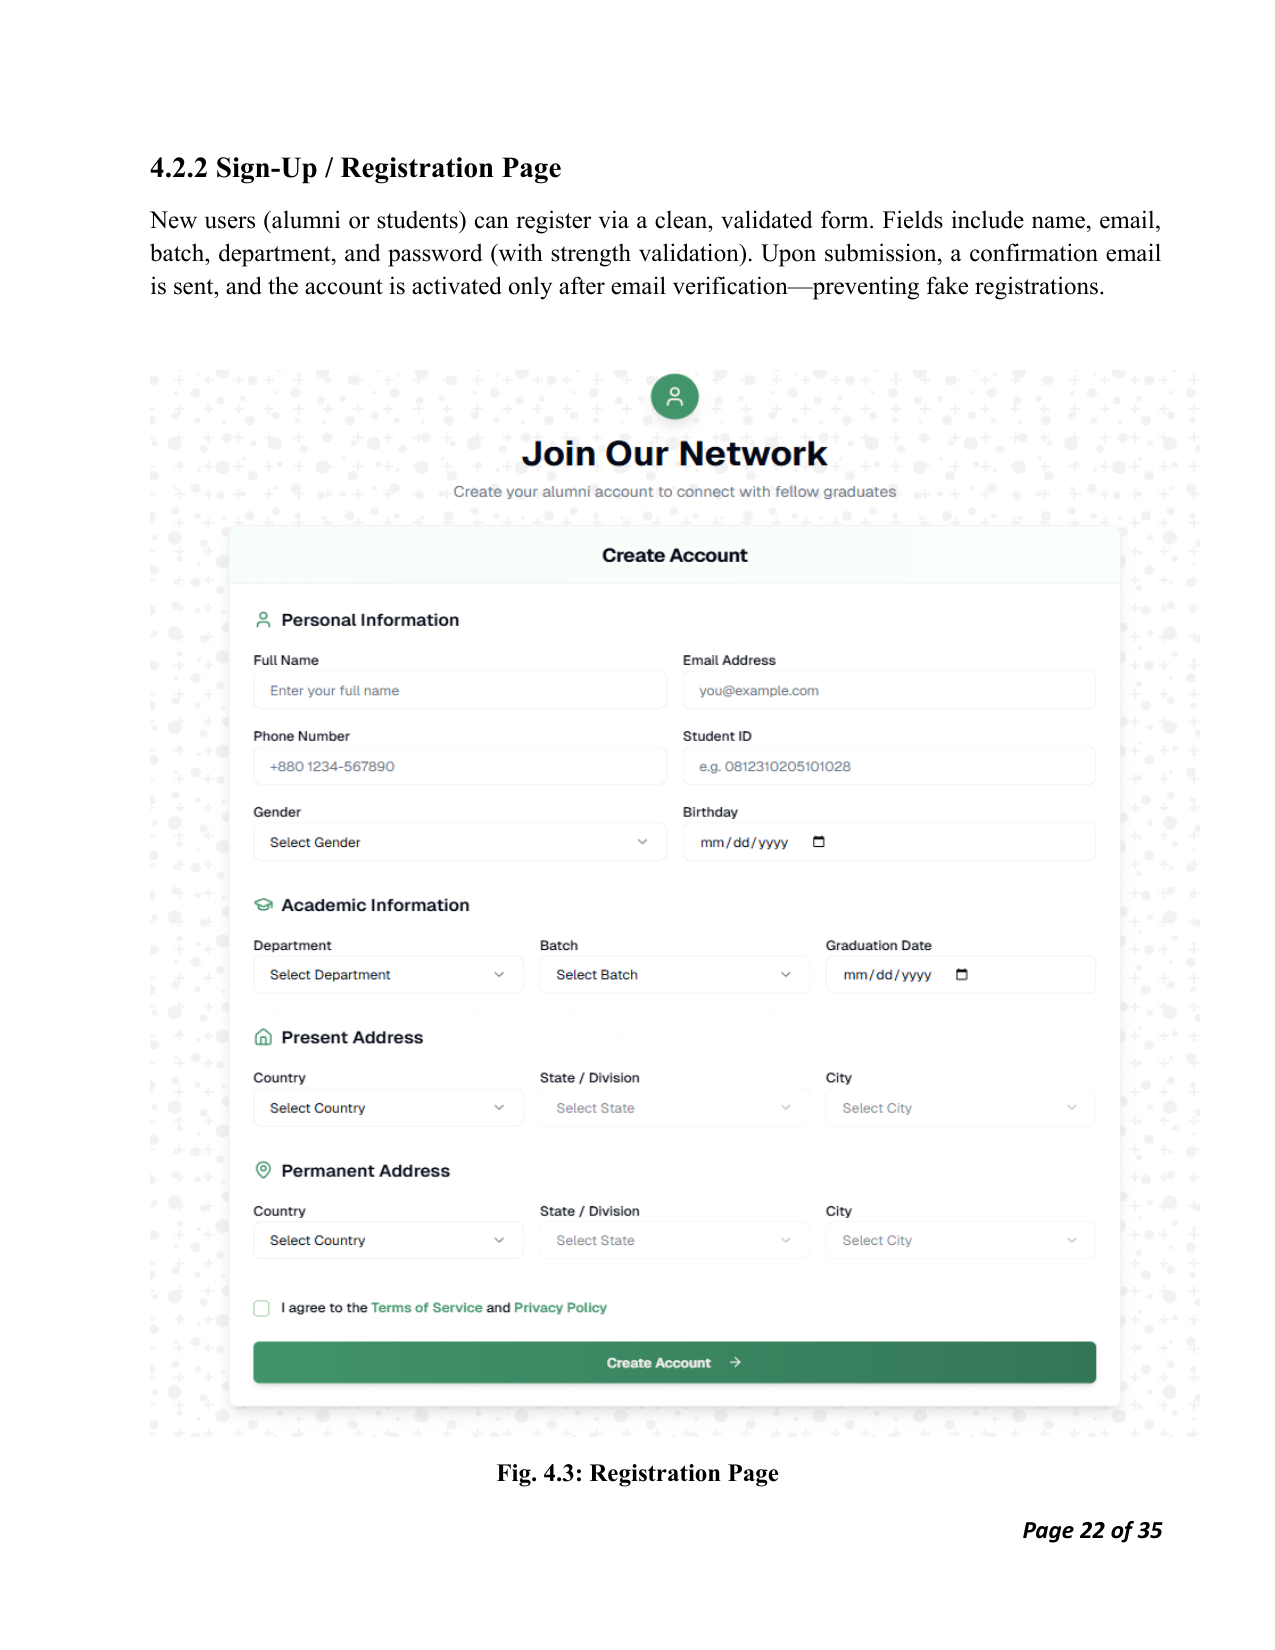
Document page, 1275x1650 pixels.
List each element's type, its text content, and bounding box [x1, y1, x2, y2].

picture [150, 370, 1200, 1437]
text New users (alumni or students) can register via a clean, validated form. Fields include name, email, batch, department, and password (with strength validation). Upon submission, a confirmation email is sent, and the account is activated only after email verification—preventing fake registrations. [150, 205, 1162, 300]
text Fig. 4.3: Registration Page [112, 1458, 1162, 1487]
text 4.2.2 Sign-Up / Registration Page [150, 150, 1162, 183]
